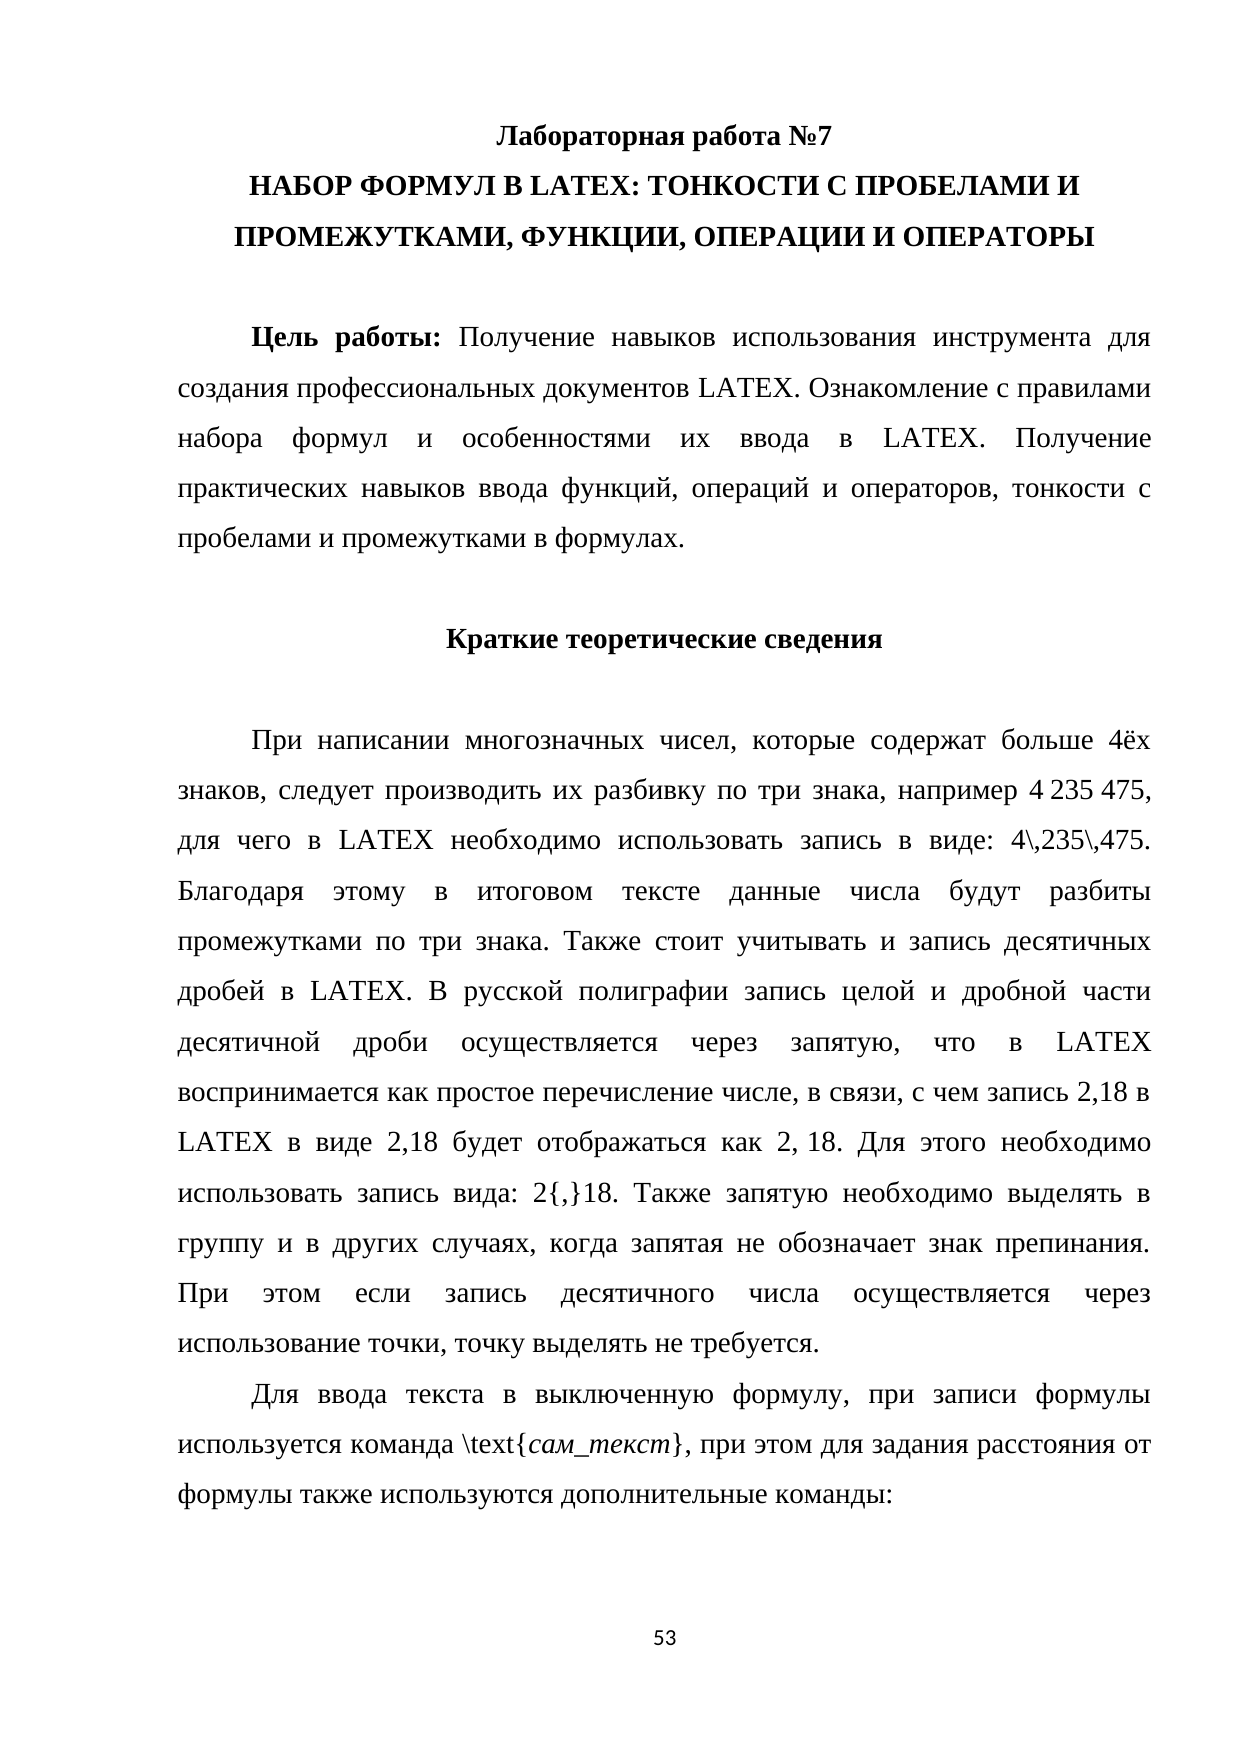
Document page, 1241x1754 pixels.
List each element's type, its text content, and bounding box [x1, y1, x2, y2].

text Для ввода текста в выключенную формулу, при записи формулы используется команда \text{сам_текст}, при этом для задания расстояния от формулы также используются дополнительные команды: [177, 1376, 1152, 1510]
text При написании многозначных чисел, которые содержат больше 4ёх знаков, следует производить их разбивку по три знака, например 4 235 475, для чего в LATEX необходимо использовать запись в виде: 4\,235\,475. Благодаря этому в итоговом тексте данные числа будут разбиты промежутками по три знака. Также стоит учитывать и запись десятичных дробей в LATEX. В русской полиграфии запись целой и дробной части десятичной дроби осуществляется через запятую, что в LATEX воспринимается как простое перечисление числе, в связи, с чем запись 2,18 в LATEX в виде 2,18 будет отображаться как 2, 18. Для этого необходимо использовать запись вида: 2{,}18. Также запятую необходимо выделять в группу и в других случаях, когда запятая не обозначает знак препинания. При этом если запись десятичного числа осуществляется через использование точки, точку выделять не требуется. [177, 722, 1152, 1359]
subtitle Лабораторная работа №7 [177, 118, 1152, 152]
subtitle НАБОР ФОРМУЛ В LATEX: ТОНКОСТИ С ПРОБЕЛАМИ И ПРОМЕЖУТКАМИ, ФУНКЦИИ, ОПЕРАЦИИ И ОПЕРАТОРЫ [177, 168, 1152, 252]
text Краткие теоретические сведения [177, 621, 1152, 655]
text Цель работы: Получение навыков использования инструмента для создания профессиональных документов LATEX. Ознакомление с правилами набора формул и особенностями их ввода в LATEX. Получение практических навыков ввода функций, операций и операторов, тонкости с пробелами и промежутками в формулах. [177, 319, 1152, 554]
